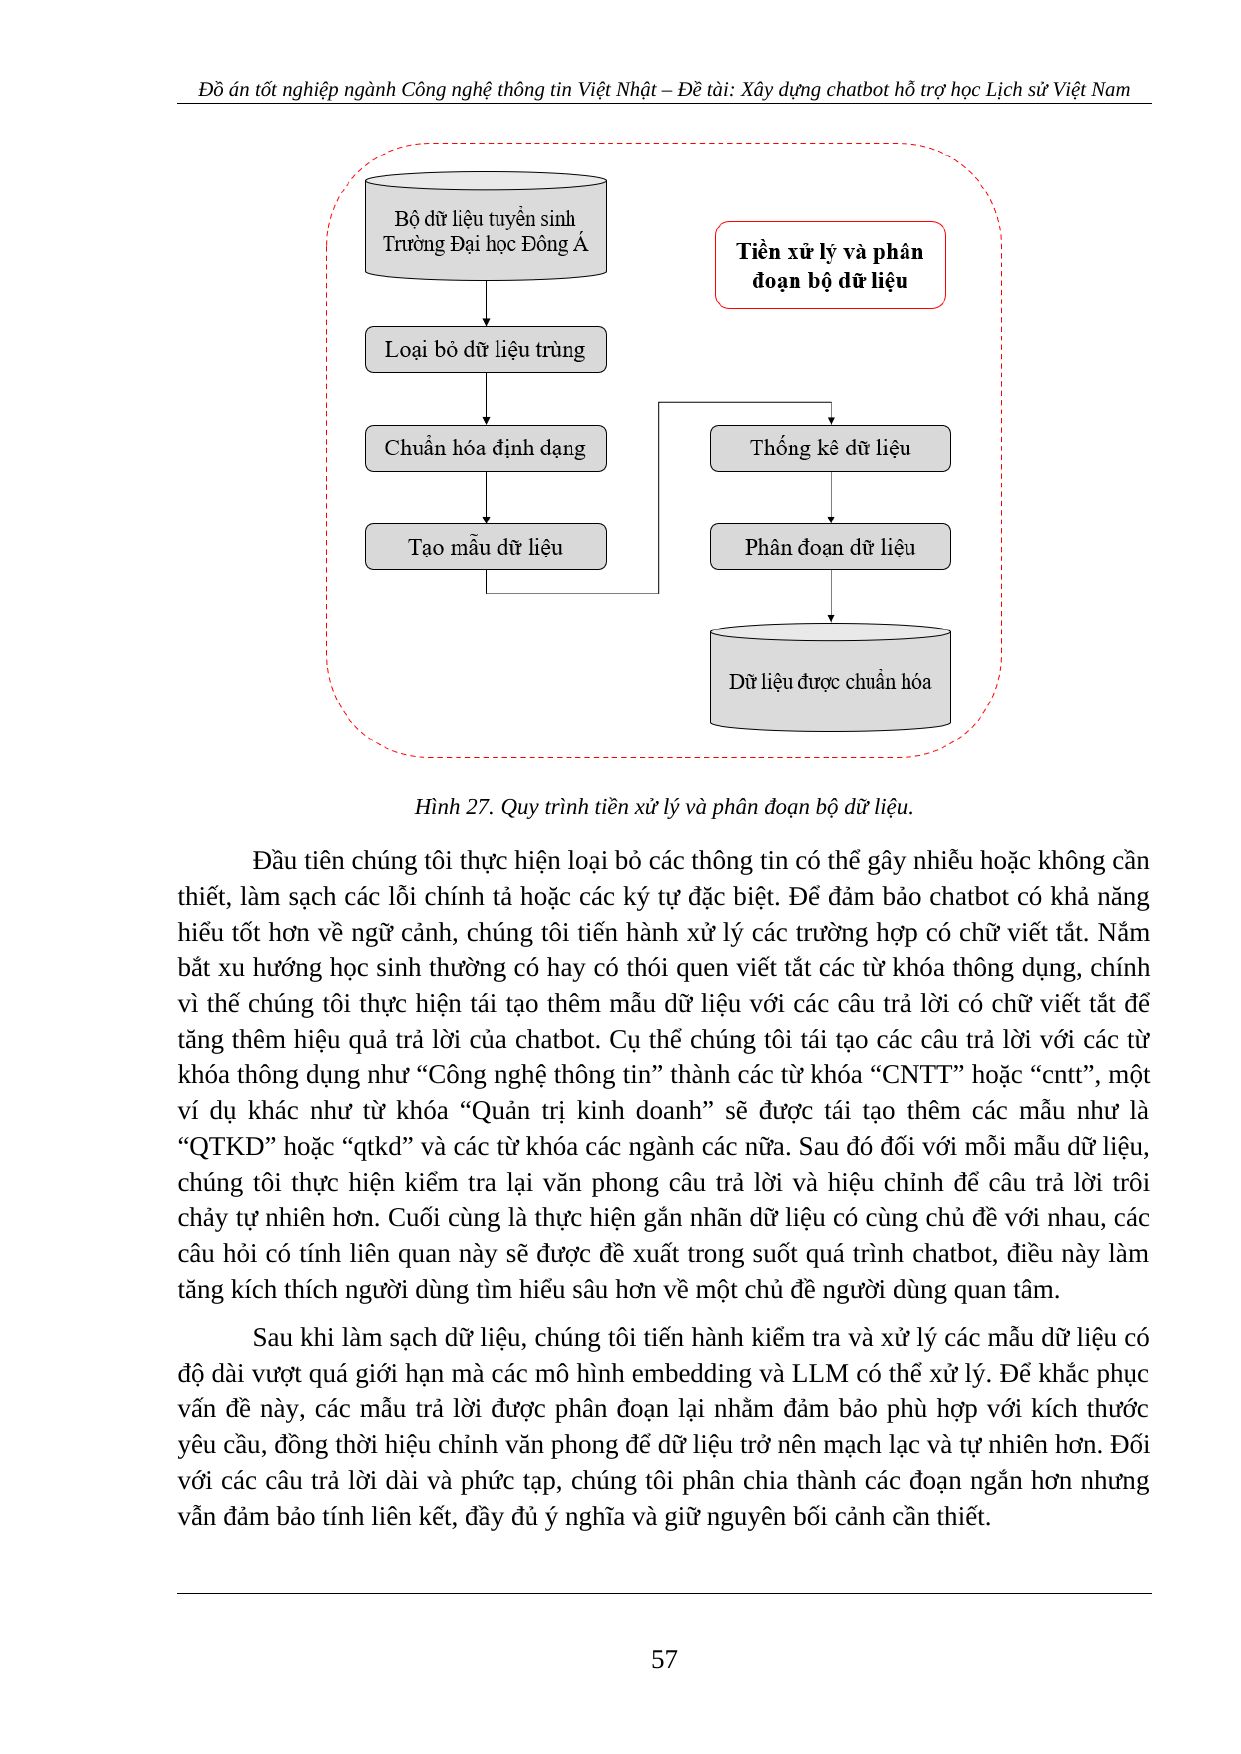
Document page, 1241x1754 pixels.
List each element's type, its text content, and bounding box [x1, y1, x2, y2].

picture [311, 119, 1018, 776]
text Đầu tiên chúng tôi thực hiện loại bỏ các thông tin có thể gây nhiễu hoặc không cần thiết, làm sạch các lỗi chính tả hoặc các ký tự đặc biệt. Để đảm bảo chatbot có khả năng hiểu tốt hơn về ngữ cảnh, chúng tôi tiến hành xử lý các trường hợp có chữ viết tắt. Nắm bắt xu hướng học sinh thường có hay có thói quen viết tắt các từ khóa thông dụng, chính vì thế chúng tôi thực hiện tái tạo thêm mẫu dữ liệu với các câu trả lời có chữ viết tắt để tăng thêm hiệu quả trả lời của chatbot. Cụ thể chúng tôi tái tạo các câu trả lời với các từ khóa thông dụng như “Công nghệ thông tin” thành các từ khóa “CNTT” hoặc “cntt”, một ví dụ khác như từ khóa “Quản trị kinh doanh” sẽ được tái tạo thêm các mẫu như là “QTKD” hoặc “qtkd” và các từ khóa các ngành các nữa. Sau đó đối với mỗi mẫu dữ liệu, chúng tôi thực hiện kiểm tra lại văn phong câu trả lời và hiệu chỉnh để câu trả lời trôi chảy tự nhiên hơn. Cuối cùng là thực hiện gắn nhãn dữ liệu có cùng chủ đề với nhau, các câu hỏi có tính liên quan này sẽ được đề xuất trong suốt quá trình chatbot, điều này làm tăng kích thích người dùng tìm hiểu sâu hơn về một chủ đề người dùng quan tâm. [177, 844, 1152, 1304]
text Sau khi làm sạch dữ liệu, chúng tôi tiến hành kiểm tra và xử lý các mẫu dữ liệu có độ dài vượt quá giới hạn mà các mô hình embedding và LLM có thể xử lý. Để khắc phục vấn đề này, các mẫu trả lời được phân đoạn lại nhằm đảm bảo phù hợp với kích thước yêu cầu, đồng thời hiệu chỉnh văn phong để dữ liệu trở nên mạch lạc và tự nhiên hơn. Đối với các câu trả lời dài và phức tạp, chúng tôi phân chia thành các đoạn ngắn hơn nhưng vẫn đảm bảo tính liên kết, đầy đủ ý nghĩa và giữ nguyên bối cảnh cần thiết. [177, 1321, 1152, 1531]
text Hình 27. Quy trình tiền xử lý và phân đoạn bộ dữ liệu. [177, 793, 1152, 819]
